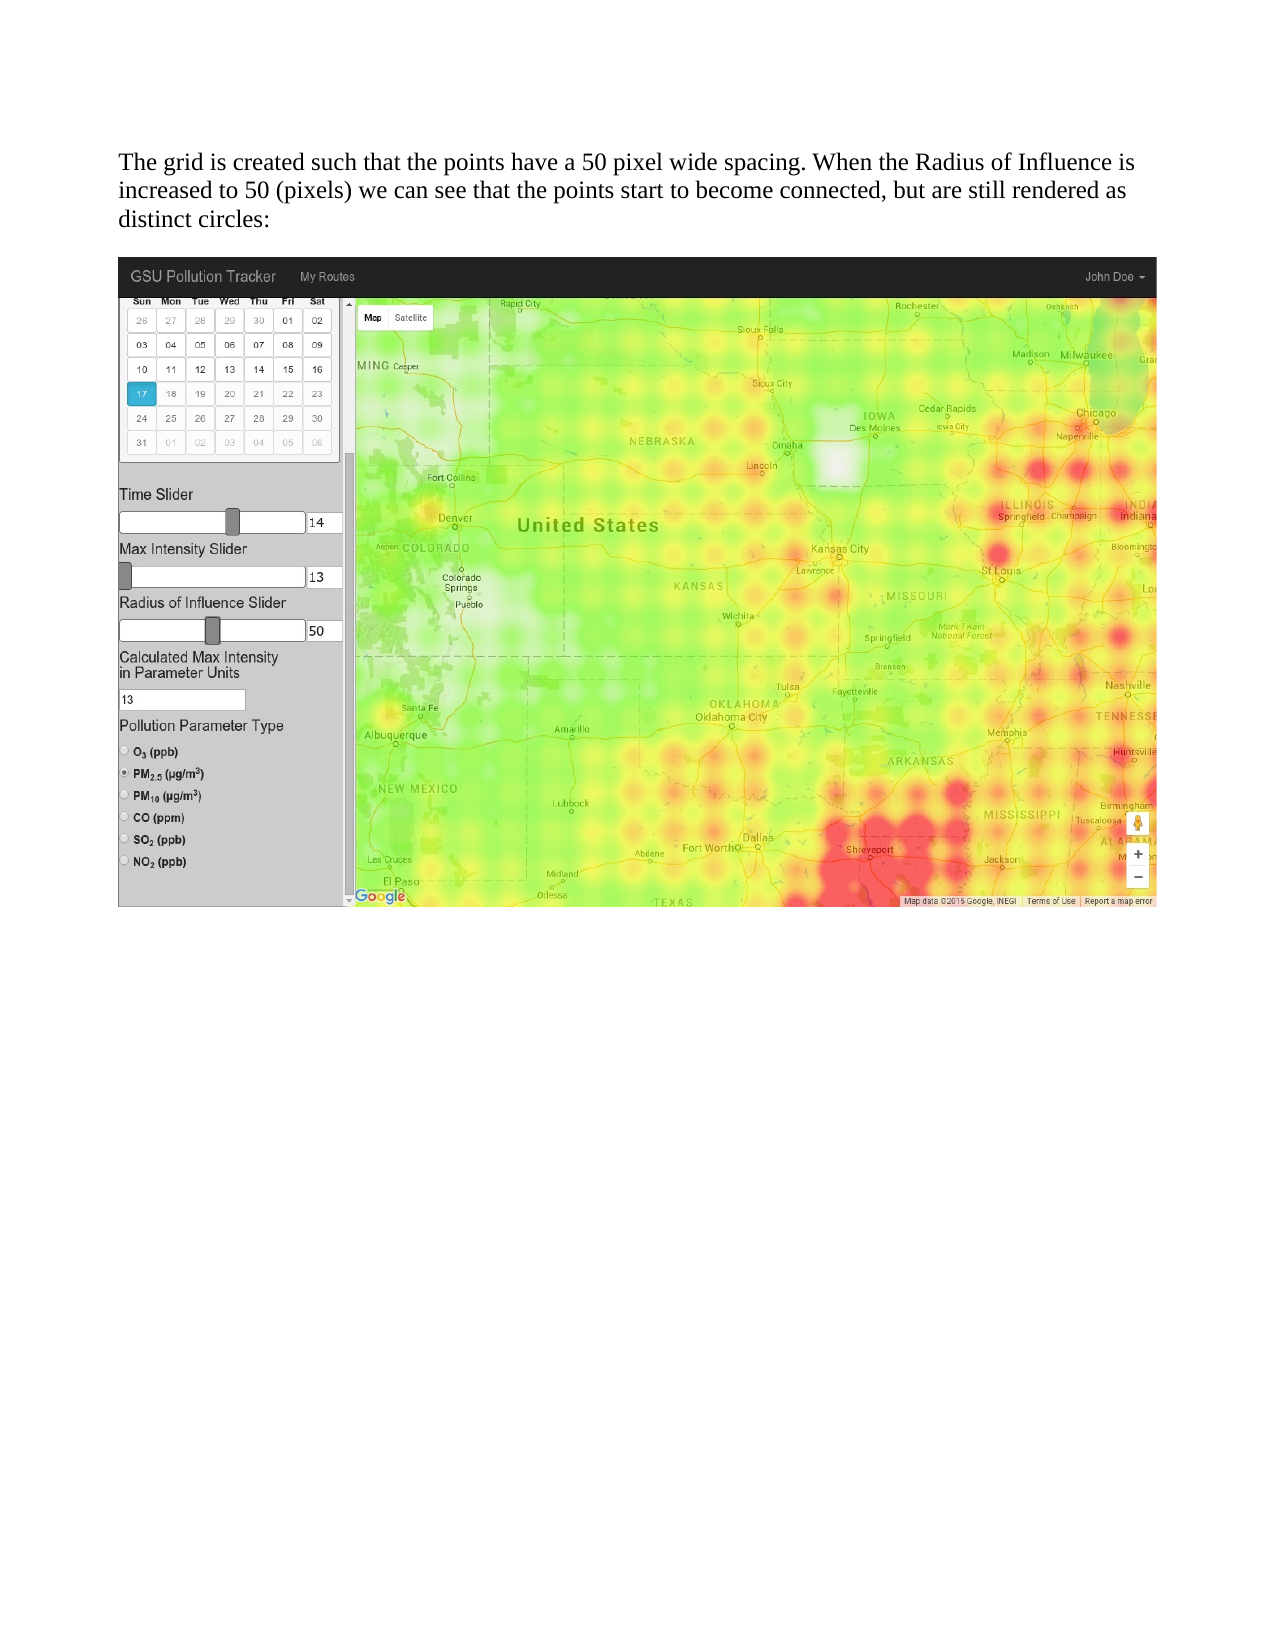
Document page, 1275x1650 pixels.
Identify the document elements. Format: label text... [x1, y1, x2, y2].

text The grid is created such that the points have a 50 pixel wide spacing. When the Radius of Influence is increased to 50 (pixels) we can see that the points start to become connected, but are still rendered as distinct circles: [118, 147, 1157, 233]
picture [118, 257, 1157, 907]
